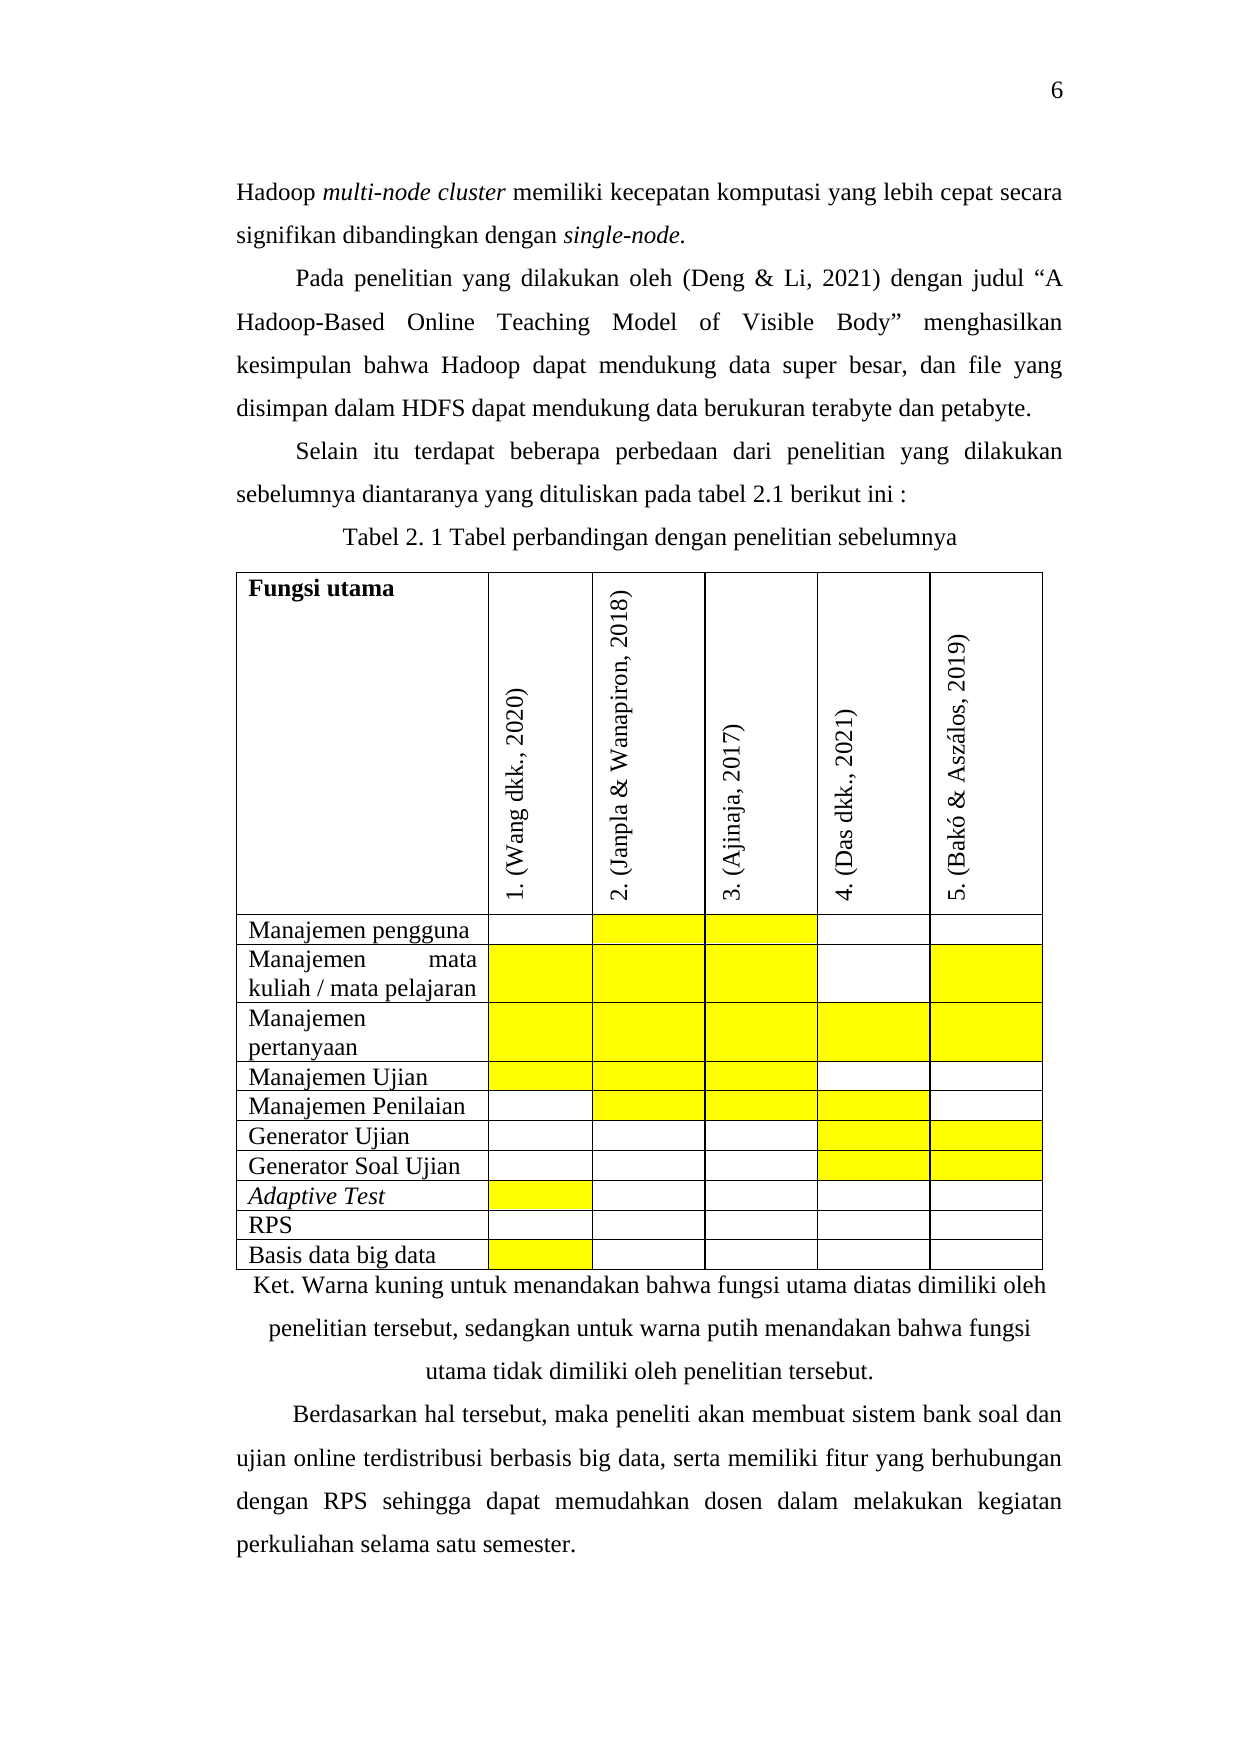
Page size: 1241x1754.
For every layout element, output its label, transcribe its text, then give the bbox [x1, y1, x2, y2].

table_cell [489, 1151, 592, 1180]
table_cell [489, 1211, 592, 1239]
table_cell [931, 945, 1042, 1002]
table_cell [489, 1062, 592, 1090]
text Tabel 2. 1 Tabel perbandingan dengan penelitian sebelumnya [236, 522, 1063, 551]
table_cell Adaptive Test [237, 1181, 488, 1209]
table_cell [706, 1181, 817, 1209]
table_header 2. [593, 573, 704, 914]
table_cell Manajemen mata kuliah / mata pelajaran [237, 945, 488, 1002]
table_cell [489, 1091, 592, 1120]
table_cell [593, 1211, 704, 1239]
table_cell [489, 945, 592, 1002]
table_cell [818, 915, 929, 943]
table_cell Generator Ujian [237, 1121, 488, 1150]
table_cell [931, 1091, 1042, 1120]
table_cell [706, 1062, 817, 1090]
table_cell Manajemen Ujian [237, 1062, 488, 1090]
table_cell [931, 1240, 1042, 1269]
table_cell [489, 1181, 592, 1209]
table_cell [818, 1151, 929, 1180]
table_cell [706, 915, 817, 943]
table_cell [818, 1121, 929, 1150]
table_cell [593, 945, 704, 1002]
table_cell [931, 1151, 1042, 1180]
table_cell [818, 1240, 929, 1269]
table_cell [818, 1211, 929, 1239]
table_cell [489, 1003, 592, 1061]
table_cell [931, 915, 1042, 943]
table_cell [818, 1091, 929, 1120]
table_cell [818, 1062, 929, 1090]
table_cell [931, 1181, 1042, 1209]
table_cell [593, 1121, 704, 1150]
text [236, 177, 1063, 249]
table_cell [931, 1003, 1042, 1061]
table_cell [489, 1240, 592, 1269]
table_cell [593, 1062, 704, 1090]
table_cell [931, 1121, 1042, 1150]
table_cell [706, 1121, 817, 1150]
table_cell [931, 1211, 1042, 1239]
table_cell Basis data big data [237, 1240, 488, 1269]
table_cell [593, 1003, 704, 1061]
table_cell [593, 1181, 704, 1209]
table_cell [931, 1062, 1042, 1090]
text Pada penelitian yang dilakukan oleh dengan judul “A Hadoop-Based Online Teaching Model of Visible Body” menghasilkan kesimpulan bahwa Hadoop dapat mendukung data super besar, dan file yang disimpan dalam HDFS dapat mendukung data berukuran terabyte dan petabyte. [236, 263, 1063, 422]
table_cell [818, 1003, 929, 1061]
text Ket. Warna kuning untuk menandakan bahwa fungsi utama diatas dimiliki oleh penelitian tersebut, sedangkan untuk warna putih menandakan bahwa fungsi utama tidak dimiliki oleh penelitian tersebut. [236, 1270, 1063, 1385]
table_cell [593, 915, 704, 943]
table_cell [706, 1091, 817, 1120]
table_cell RPS [237, 1211, 488, 1239]
table_cell [593, 1151, 704, 1180]
text Selain itu terdapat beberapa perbedaan dari penelitian yang dilakukan sebelumnya diantaranya yang dituliskan pada tabel 2.1 berikut ini : [236, 436, 1063, 508]
table_cell Manajemen Penilaian [237, 1091, 488, 1120]
table_cell Manajemen pertanyaan [237, 1003, 488, 1061]
table_header 3. [706, 573, 817, 914]
table_cell [706, 1211, 817, 1239]
table_cell [818, 945, 929, 1002]
table_cell [706, 1240, 817, 1269]
table_cell [489, 915, 592, 943]
table_cell [593, 1240, 704, 1269]
table_header 4. [818, 573, 929, 914]
table_cell [593, 1091, 704, 1120]
table_cell [818, 1181, 929, 1209]
text Berdasarkan hal tersebut, maka peneliti akan membuat sistem bank soal dan ujian online terdistribusi berbasis big data, serta memiliki fitur yang berhubungan dengan RPS sehingga dapat memudahkan dosen dalam melakukan kegiatan perkuliahan selama satu semester. [236, 1399, 1063, 1558]
table_cell [489, 1121, 592, 1150]
table_cell [706, 945, 817, 1002]
table_cell Generator Soal Ujian [237, 1151, 488, 1180]
table_header Fungsi utama [237, 573, 488, 914]
table_cell [706, 1151, 817, 1180]
table_cell [706, 1003, 817, 1061]
table_cell Manajemen pengguna [237, 915, 488, 943]
table_header 5. [931, 573, 1042, 914]
table_header 1. [489, 573, 592, 914]
